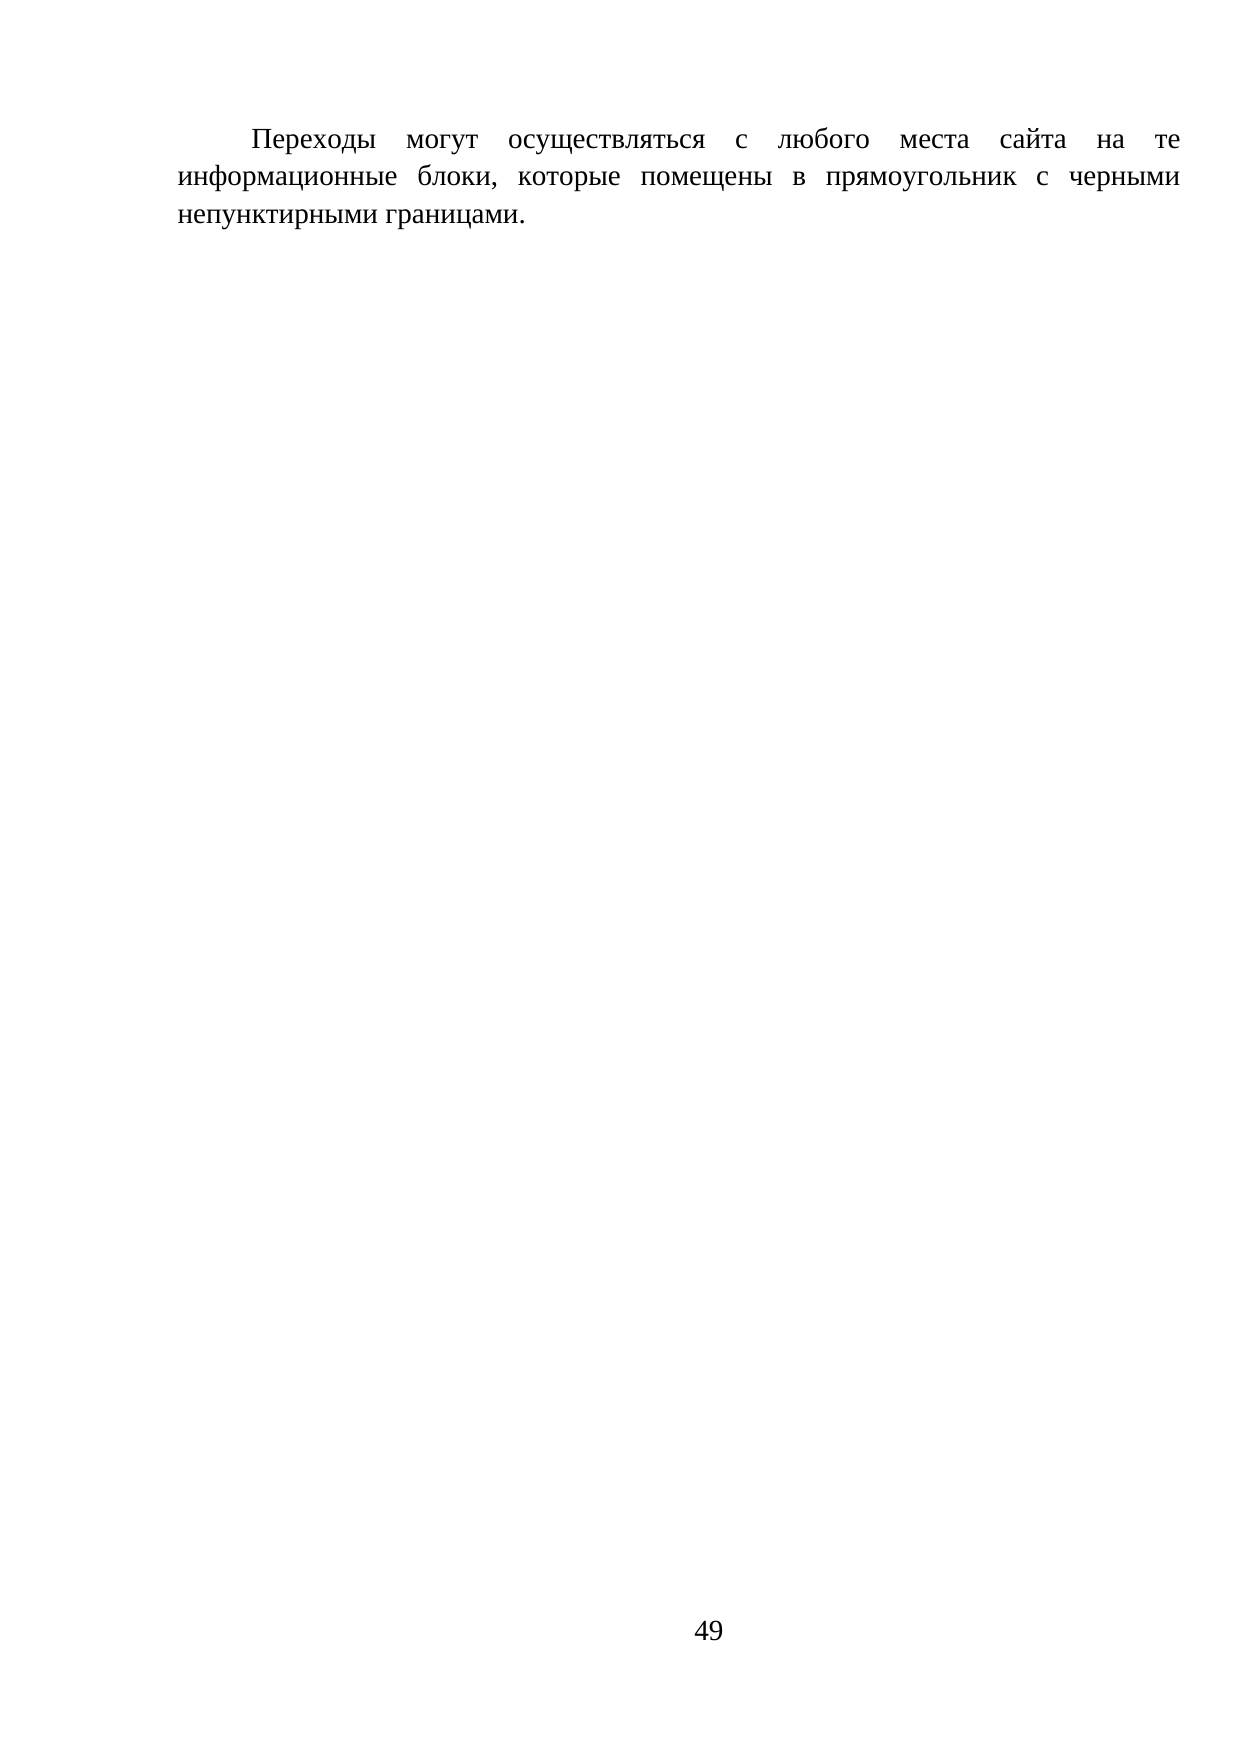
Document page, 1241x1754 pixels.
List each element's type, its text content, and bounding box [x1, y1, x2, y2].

text Переходы могут осуществляться с любого места сайта на те информационные блоки, которые помещены в прямоугольник с черными непунктирными границами. [177, 118, 1181, 231]
